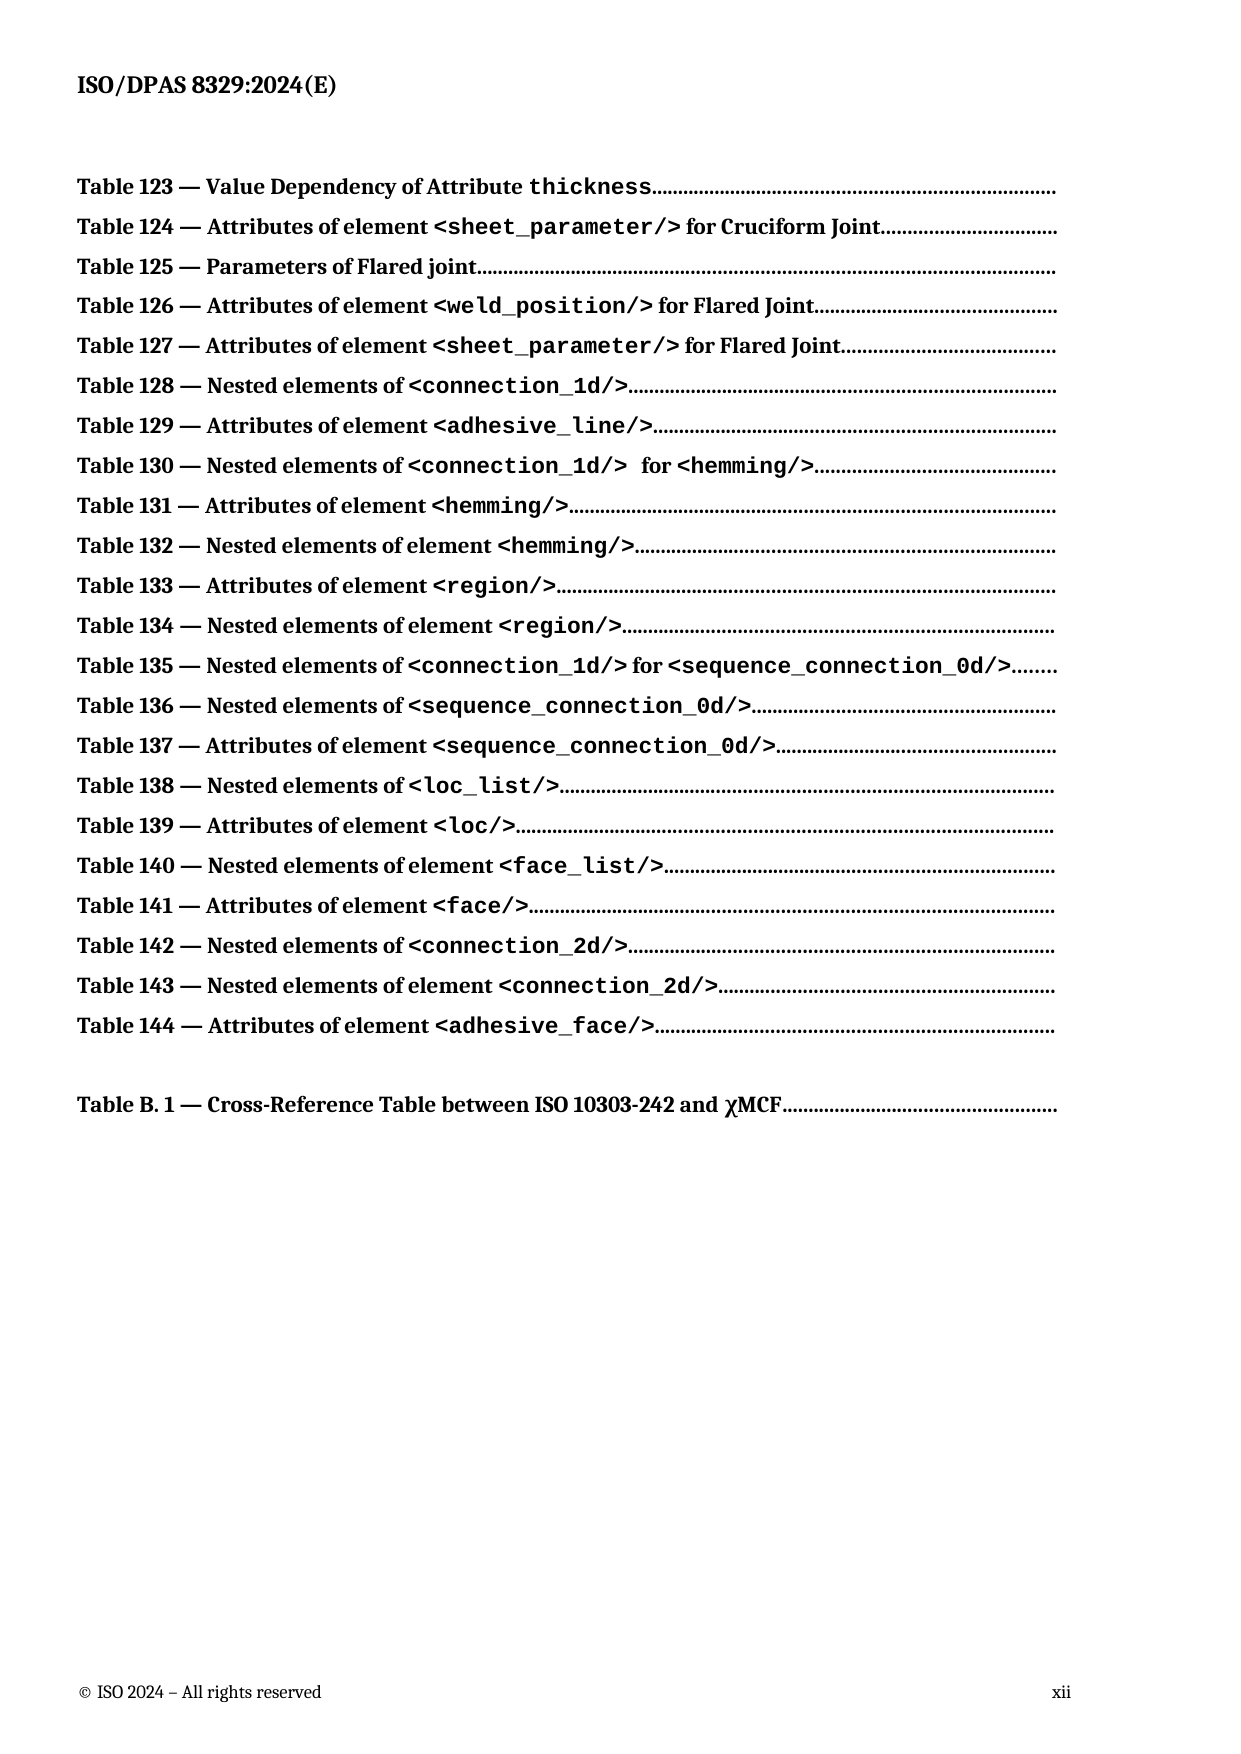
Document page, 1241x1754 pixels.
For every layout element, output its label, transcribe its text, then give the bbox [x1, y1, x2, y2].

text Table 134 — Nested elements of element <region/> 140 [77, 613, 1040, 640]
text Table 142 — Nested elements of <connection_2d/> 145 [77, 933, 1040, 960]
text Table 133 — Attributes of element <region/> 139 [77, 573, 1040, 600]
text Table 140 — Nested elements of element <face_list/> 144 [77, 853, 1040, 880]
text Table 124 — Attributes of element <sheet_parameter/> for Cruciform Joint 132 [77, 214, 1040, 241]
text Table 143 — Nested elements of element <connection_2d/> 146 [77, 973, 1040, 1000]
text Table 132 — Nested elements of element <hemming/> 139 [77, 533, 1040, 560]
text Table 125 — Parameters of Flared joint 133 [77, 254, 1040, 280]
text Table 138 — Nested elements of <loc_list/> 144 [77, 773, 1040, 800]
text Table 129 — Attributes of element <adhesive_line/> 135 [77, 413, 1040, 440]
text Table 130 — Nested elements of <connection_1d/> for <hemming/> 138 [77, 453, 1040, 480]
text Table 137 — Attributes of element <sequence_connection_0d/> 143 [77, 733, 1040, 760]
text Table 144 — Attributes of element <adhesive_face/> 146 [77, 1013, 1040, 1040]
text Table 141 — Attributes of element <face/> 145 [77, 893, 1040, 920]
text Table 127 — Attributes of element <sheet_parameter/> for Flared Joint 134 [77, 333, 1040, 360]
text Table 136 — Nested elements of <sequence_connection_0d/> 143 [77, 693, 1040, 720]
text Table 126 — Attributes of element <weld_position/> for Flared Joint 133 [77, 293, 1040, 320]
text Table 135 — Nested elements of <connection_1d/> for <sequence_connection_0d/> 143 [77, 653, 1040, 680]
text Table B. 1 — Cross-Reference Table between ISO 10303-242 and χMCF 152 [77, 1092, 1040, 1118]
text Table 128 — Nested elements of <connection_1d/> 135 [77, 373, 1040, 400]
text Table 123 — Value Dependency of Attribute thickness 130 [77, 174, 1040, 201]
text Table 131 — Attributes of element <hemming/> 139 [77, 493, 1040, 520]
text Table 139 — Attributes of element <loc/> 144 [77, 813, 1040, 840]
